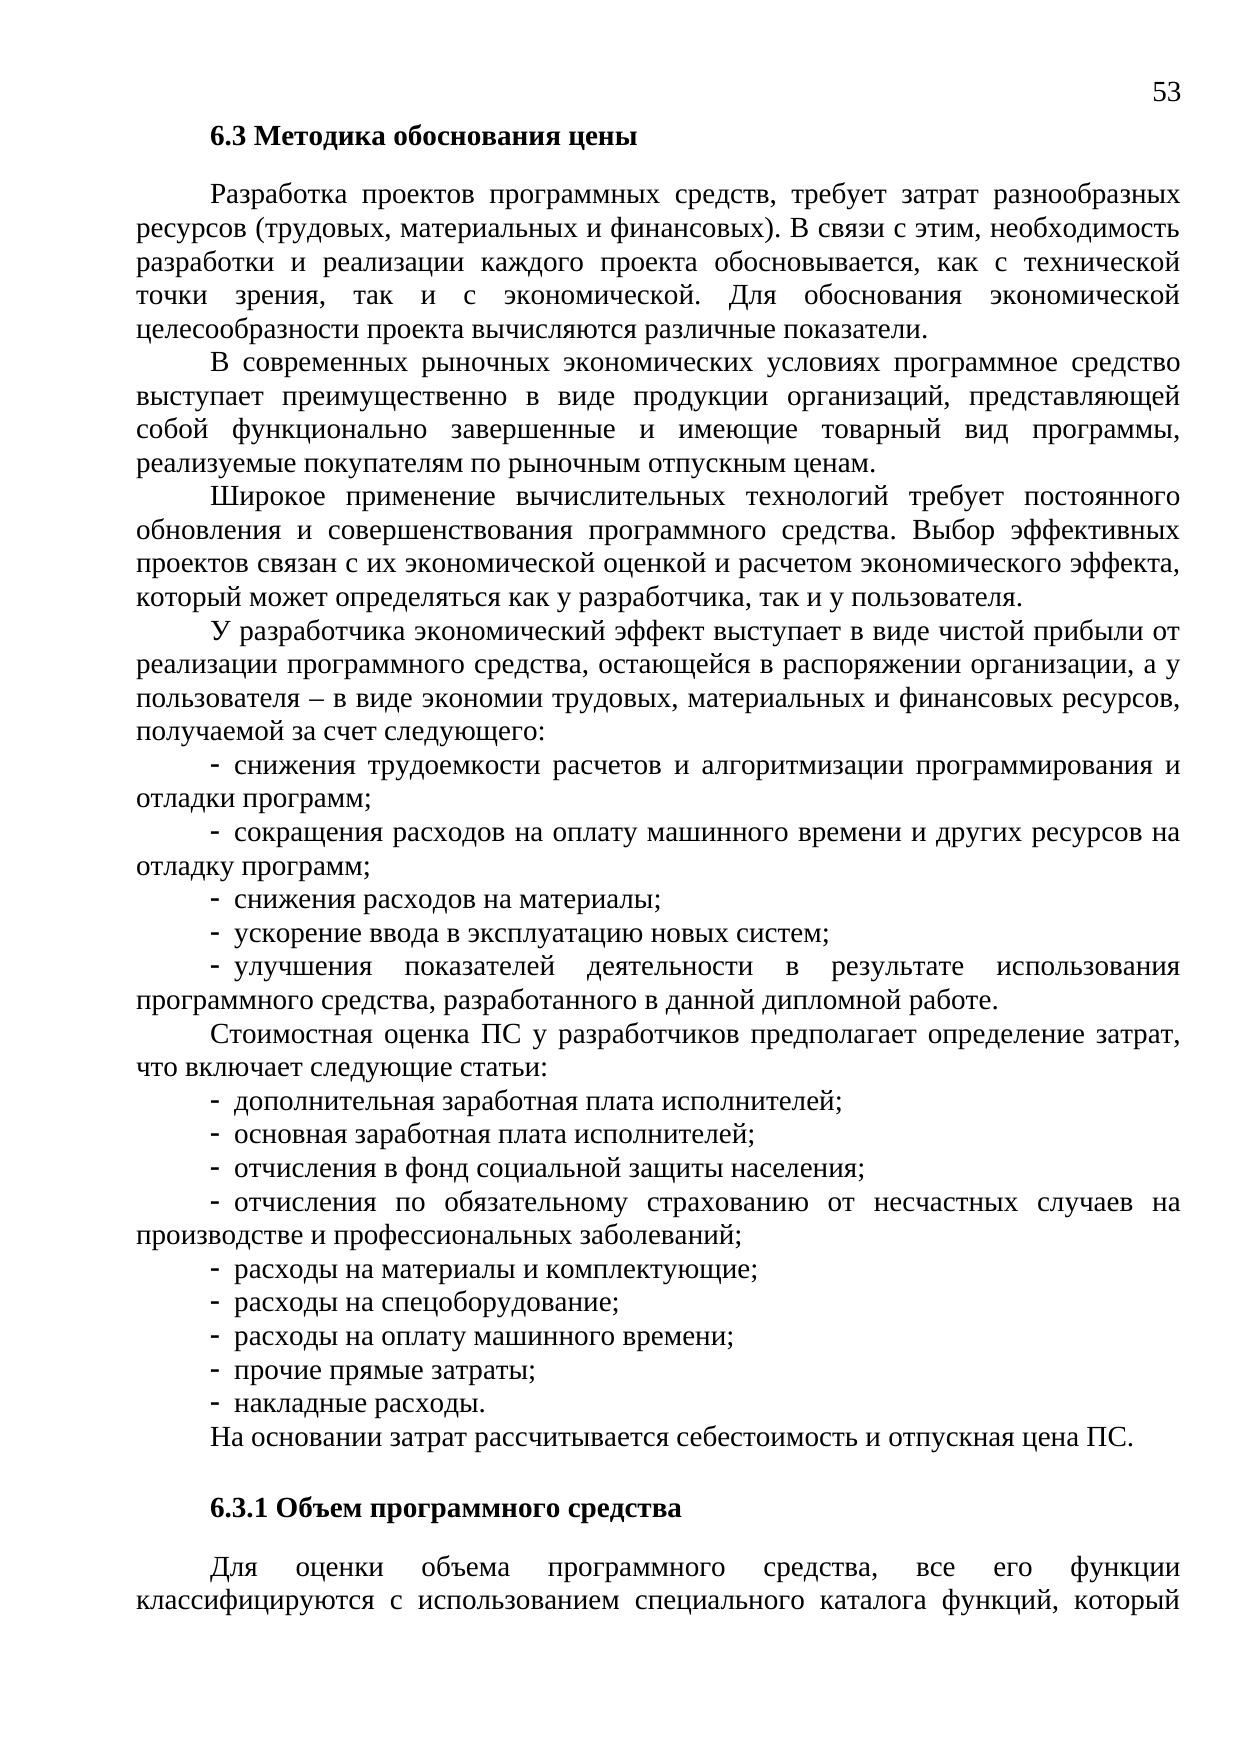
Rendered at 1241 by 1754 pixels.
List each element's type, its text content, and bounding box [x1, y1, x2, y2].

text расходы на спецоборудование; [136, 1284, 1181, 1318]
text прочие прямые затраты; [136, 1352, 1181, 1386]
subtitle 6.3 Методика обоснования цены [210, 118, 1181, 152]
text дополнительная заработная плата исполнителей; [136, 1083, 1181, 1116]
text отчисления по обязательному страхованию от несчастных случаев на производстве и профессиональных заболеваний; [136, 1184, 1181, 1251]
text сокращения расходов на оплату машинного времени и других ресурсов на отладку программ; [136, 814, 1181, 881]
text У разработчика экономический эффект выступает в виде чистой прибыли от реализации программного средства, остающейся в распоряжении организации, а у пользователя – в виде экономии трудовых, материальных и финансовых ресурсов, получаемой за счет следующего: [136, 613, 1181, 747]
text основная заработная плата исполнителей; [136, 1116, 1181, 1150]
text В современных рыночных экономических условиях программное средство выступает преимущественно в виде продукции организаций, представляющей собой функционально завершенные и имеющие товарный вид программы, реализуемые покупателям по рыночным отпускным ценам. [136, 344, 1181, 478]
text снижения трудоемкости расчетов и алгоритмизации программирования и отладки программ; [136, 747, 1181, 814]
text ускорение ввода в эксплуатацию новых систем; [136, 915, 1181, 948]
text отчисления в фонд социальной защиты населения; [136, 1150, 1181, 1184]
text накладные расходы. [136, 1386, 1181, 1419]
text улучшения показателей деятельности в результате использования программного средства, разработанного в данной дипломной работе. [136, 948, 1181, 1016]
text расходы на материалы и комплектующие; [136, 1251, 1181, 1284]
text На основании затрат рассчитывается себестоимость и отпускная цена ПС. [136, 1419, 1181, 1453]
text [136, 1549, 1181, 1616]
text Разработка проектов программных средств, требует затрат разнообразных ресурсов (трудовых, материальных и финансовых). В связи с этим, необходимость разработки и реализации каждого проекта обосновывается, как с технической точки зрения, так и с экономической. Для обоснования экономической целесообразности проекта вычисляются различные показатели. [136, 177, 1181, 344]
text Широкое применение вычислительных технологий требует постоянного обновления и совершенствования программного средства. Выбор эффективных проектов связан с их экономической оценкой и расчетом экономического эффекта, который может определяться как у разработчика, так и у пользователя. [136, 478, 1181, 613]
text снижения расходов на материалы; [136, 881, 1181, 915]
subtitle 6.3.1 Объем программного средства [210, 1490, 1181, 1524]
text Стоимостная оценка ПС у разработчиков предполагает определение затрат, что включает следующие статьи: [136, 1016, 1181, 1083]
text расходы на оплату машинного времени; [136, 1318, 1181, 1352]
